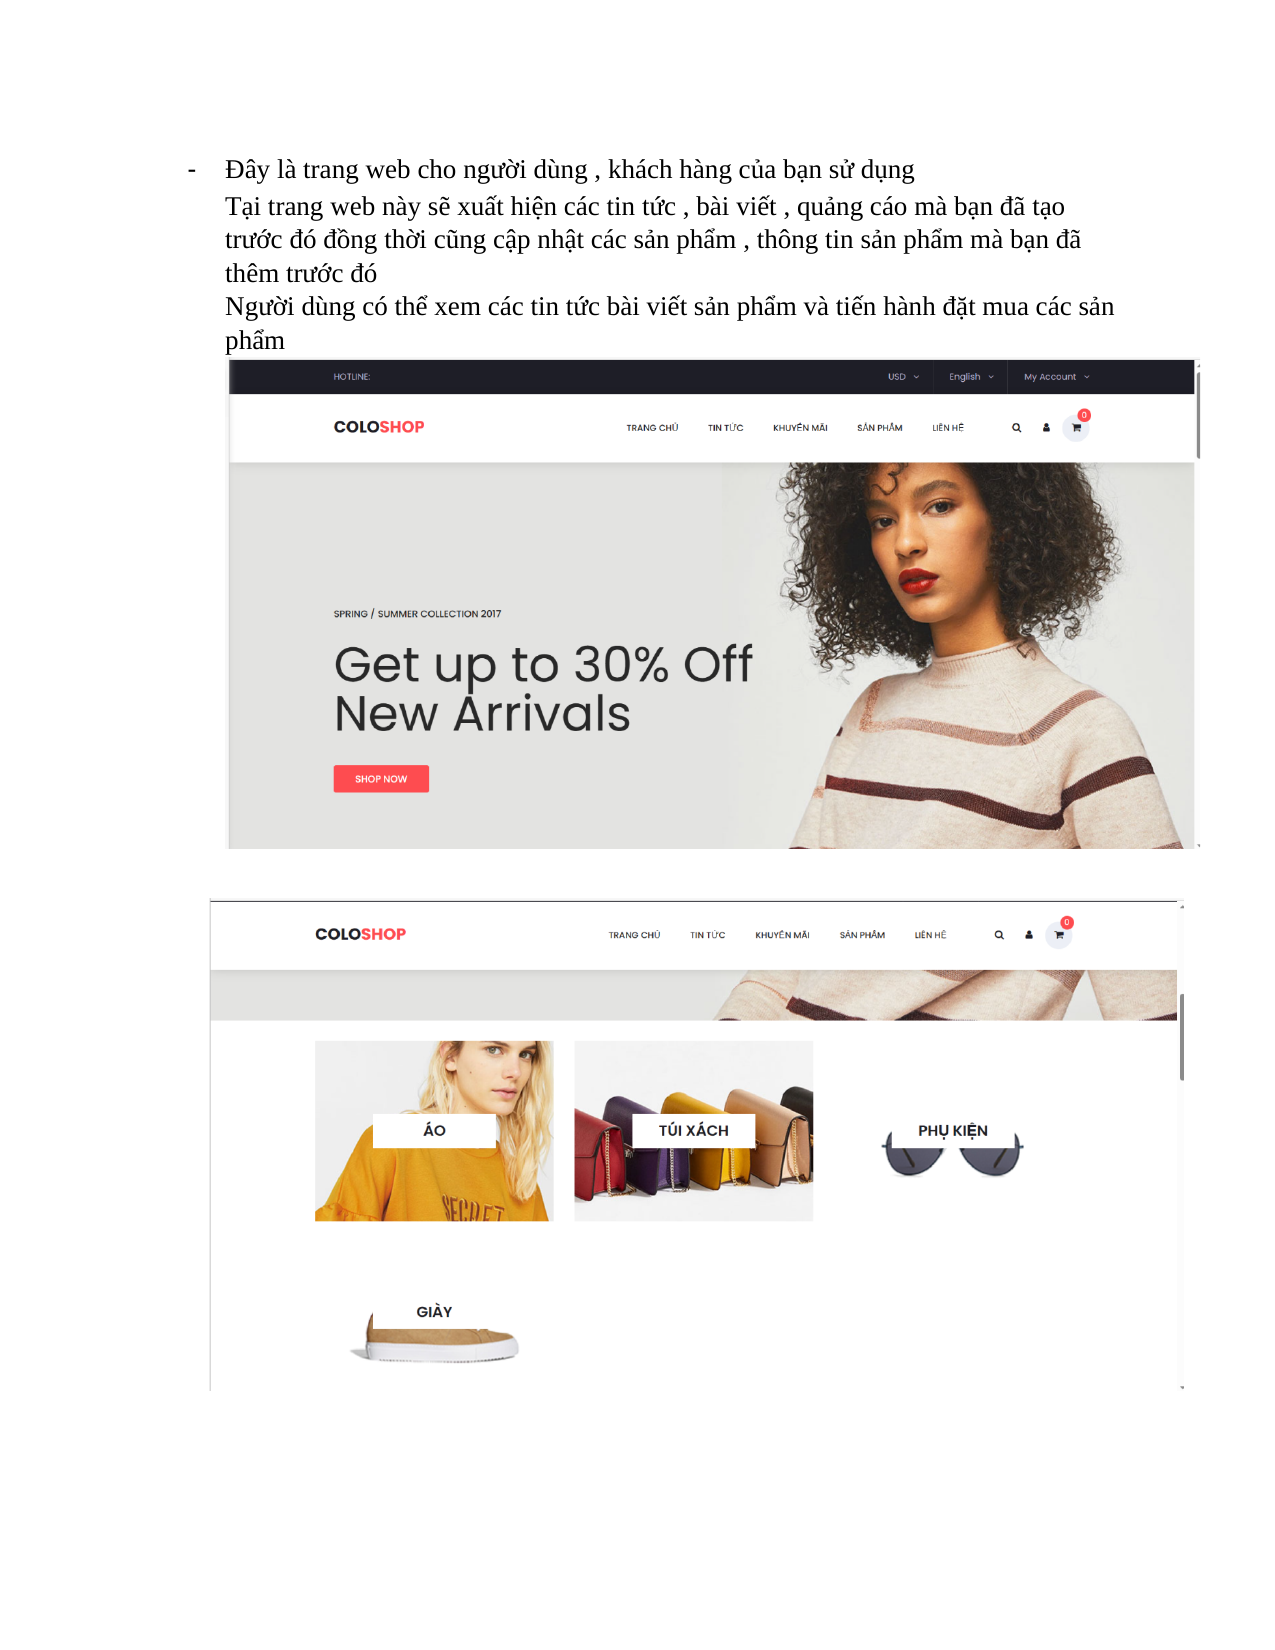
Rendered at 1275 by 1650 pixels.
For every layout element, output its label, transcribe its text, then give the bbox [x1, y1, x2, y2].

picture [225, 357, 1200, 849]
list Người dùng có thể xem các tin tức bài viết sản phẩm và tiến hành đặt mua các sản phẩm [225, 290, 1125, 355]
list Đây là trang web cho người dùng , khách hàng của bạn sử dụng [187, 150, 1125, 187]
picture [209, 898, 1184, 1391]
list Tại trang web này sẽ xuất hiện các tin tức , bài viết , quảng cáo mà bạn đã tạo trước đó đồng thời cũng cập nhật các sản phẩm , thông tin sản phẩm mà bạn đã thêm trước đó [225, 190, 1125, 288]
